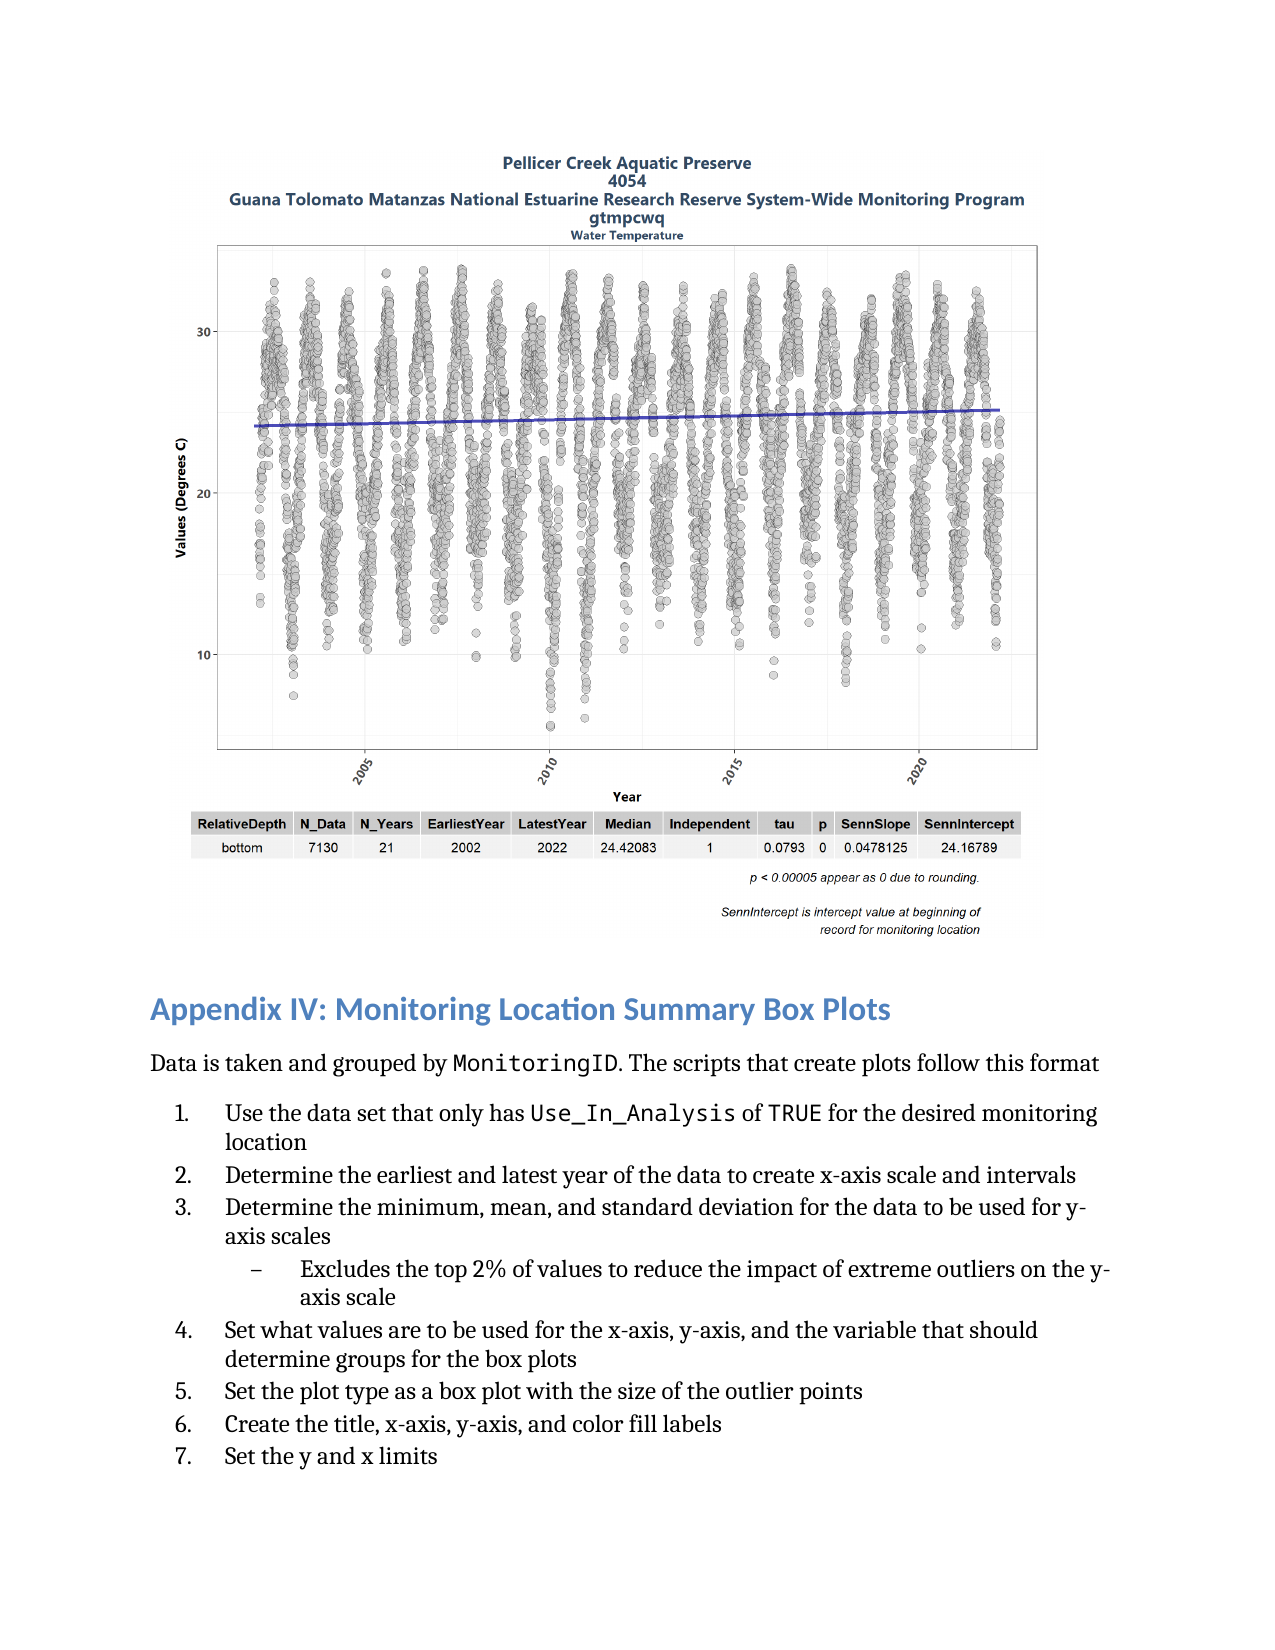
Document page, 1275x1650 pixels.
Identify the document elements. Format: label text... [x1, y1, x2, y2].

text Data is taken and grouped by MonitoringID. The scripts that create plots follow this format [150, 1047, 1125, 1078]
list Determine the earliest and latest year of the data to create x-axis scale and intervals [175, 1161, 1125, 1189]
list Set what values are to be used for the x-axis, y-axis, and the variable that should determine groups for the box plots [175, 1316, 1125, 1373]
list Determine the minimum, mean, and standard deviation for the data to be used for y-axis scales [175, 1193, 1125, 1251]
list Excludes the top 2% of values to reduce the impact of extreme outliers on the y-axis scale [250, 1254, 1125, 1312]
list Set the plot type as a box plot with the size of the outlier points [175, 1377, 1125, 1406]
subtitle Appendix IV: Monitoring Location Summary Box Plots [150, 987, 1125, 1028]
picture [168, 150, 1044, 938]
list Create the title, x-axis, y-axis, and color fill labels [175, 1409, 1125, 1438]
list Set the y and x limits [175, 1442, 1125, 1471]
list Use the data set that only has Use_In_Analysis of TRUE for the desired monitoring location [175, 1097, 1125, 1157]
